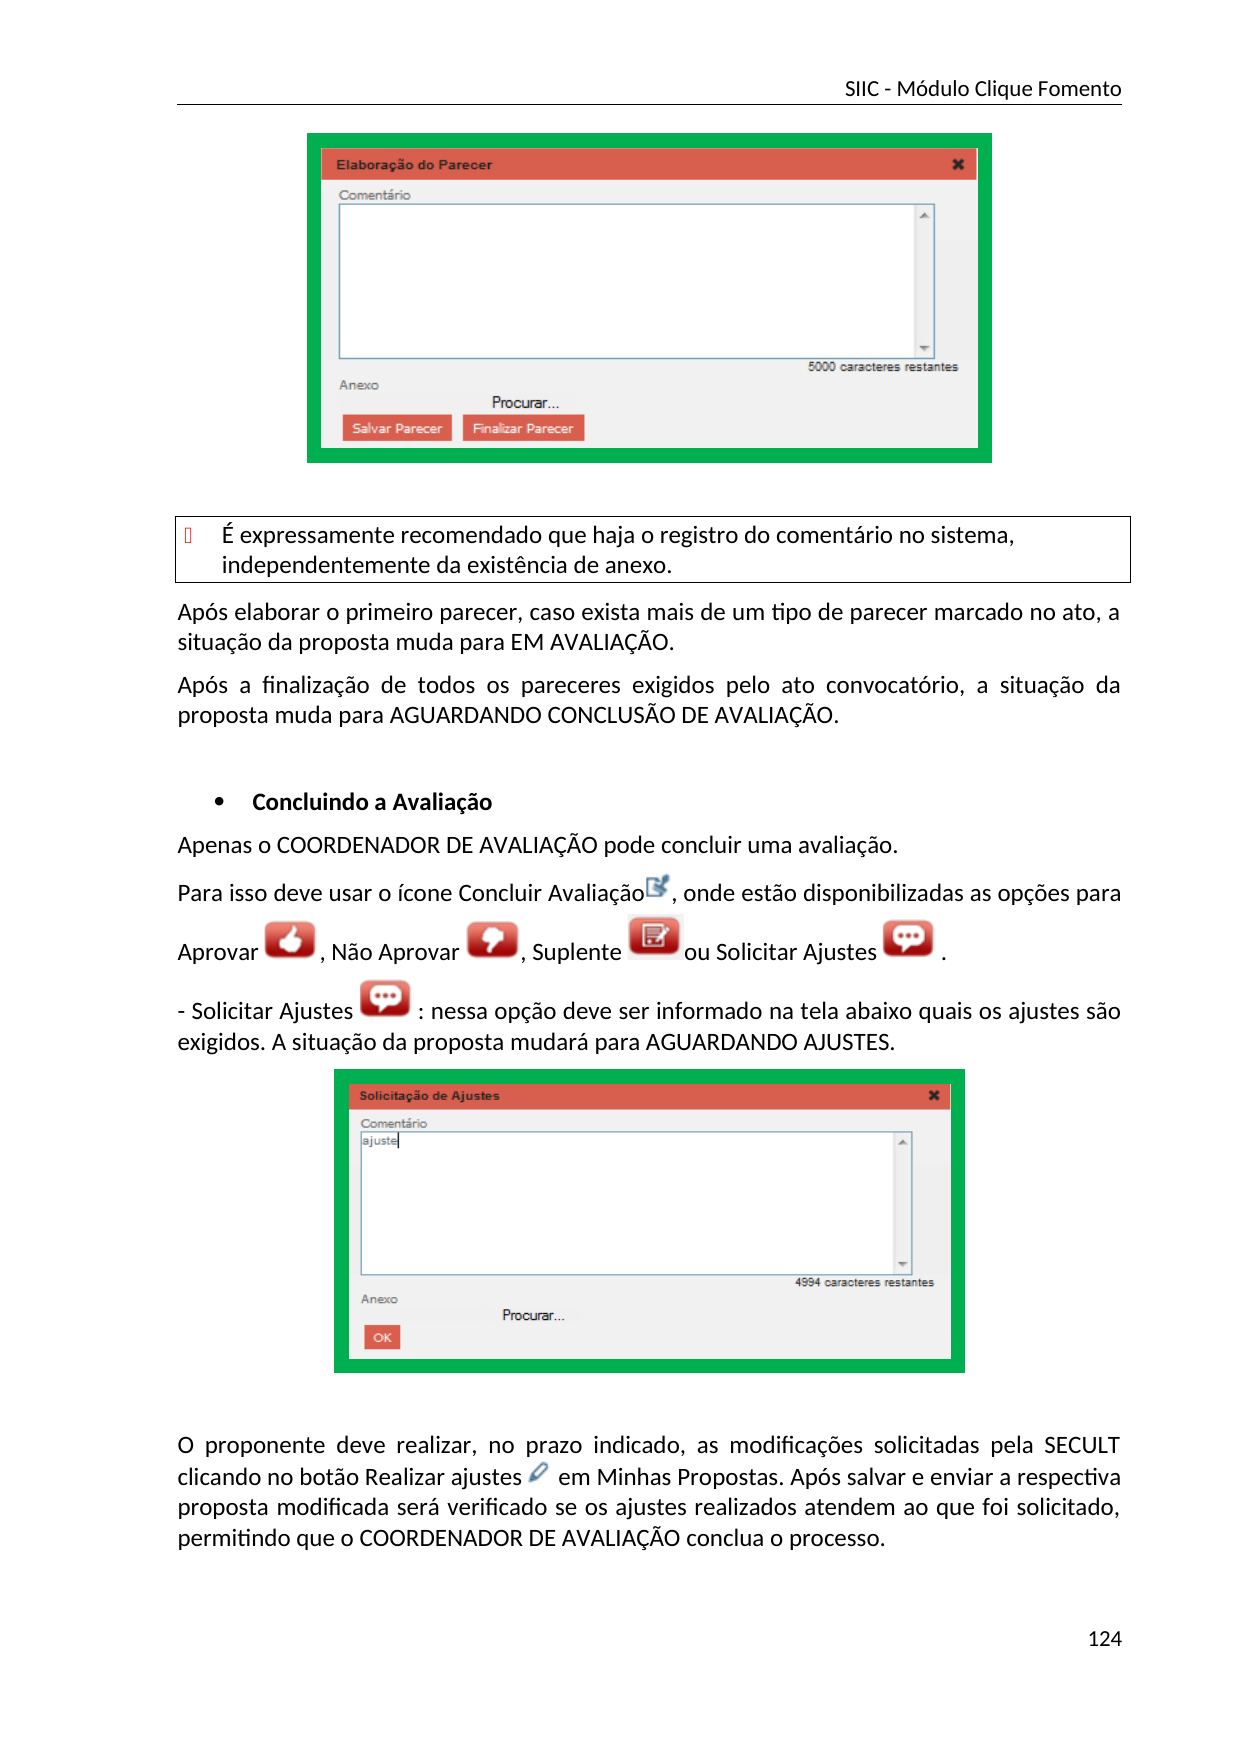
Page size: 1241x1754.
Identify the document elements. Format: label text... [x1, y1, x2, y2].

picture [349, 1084, 951, 1359]
text Apenas o COORDENADOR DE AVALIAÇÃO pode concluir uma avaliação. [177, 829, 1122, 859]
picture [522, 1459, 553, 1486]
text - Solicitar Ajustes : nessa opção deve ser informado na tela abaixo quais os ajustes são exigidos. A situação da proposta mudará para AGUARDANDO AJUSTES. [177, 979, 1122, 1056]
list É expressamente recomendado que haja o registro do comentário no sistema, independentemente da existência de anexo. [176, 517, 1130, 582]
picture [465, 917, 521, 960]
picture [882, 919, 941, 960]
text Para isso deve usar o ícone Concluir Avaliação, onde estão disponibilizadas as opções para Aprovar , Não Aprovar , Suplente ou Solicitar Ajustes . [177, 872, 1122, 966]
picture [359, 978, 418, 1020]
list Concluindo a Avaliação [215, 786, 1122, 816]
picture [627, 914, 684, 960]
picture [264, 907, 320, 960]
picture [645, 871, 671, 902]
text Após elaborar o primeiro parecer, caso exista mais de um tipo de parecer marcado no ato, a situação da proposta muda para EM AVALIAÇÃO. [177, 596, 1122, 657]
text O proponente deve realizar, no prazo indicado, as modificações solicitadas pela SECULT clicando no botão Realizar ajustes em Minhas Propostas. Após salvar e enviar a respectiva proposta modificada será verificado se os ajustes realizados atendem ao que foi solicitado, permitindo que o COORDENADOR DE AVALIAÇÃO conclua o processo. [177, 1429, 1122, 1552]
picture [321, 148, 978, 448]
text Após a finalização de todos os pareceres exigidos pelo ato convocatório, a situação da proposta muda para AGUARDANDO CONCLUSÃO DE AVALIAÇÃO. [177, 669, 1122, 730]
